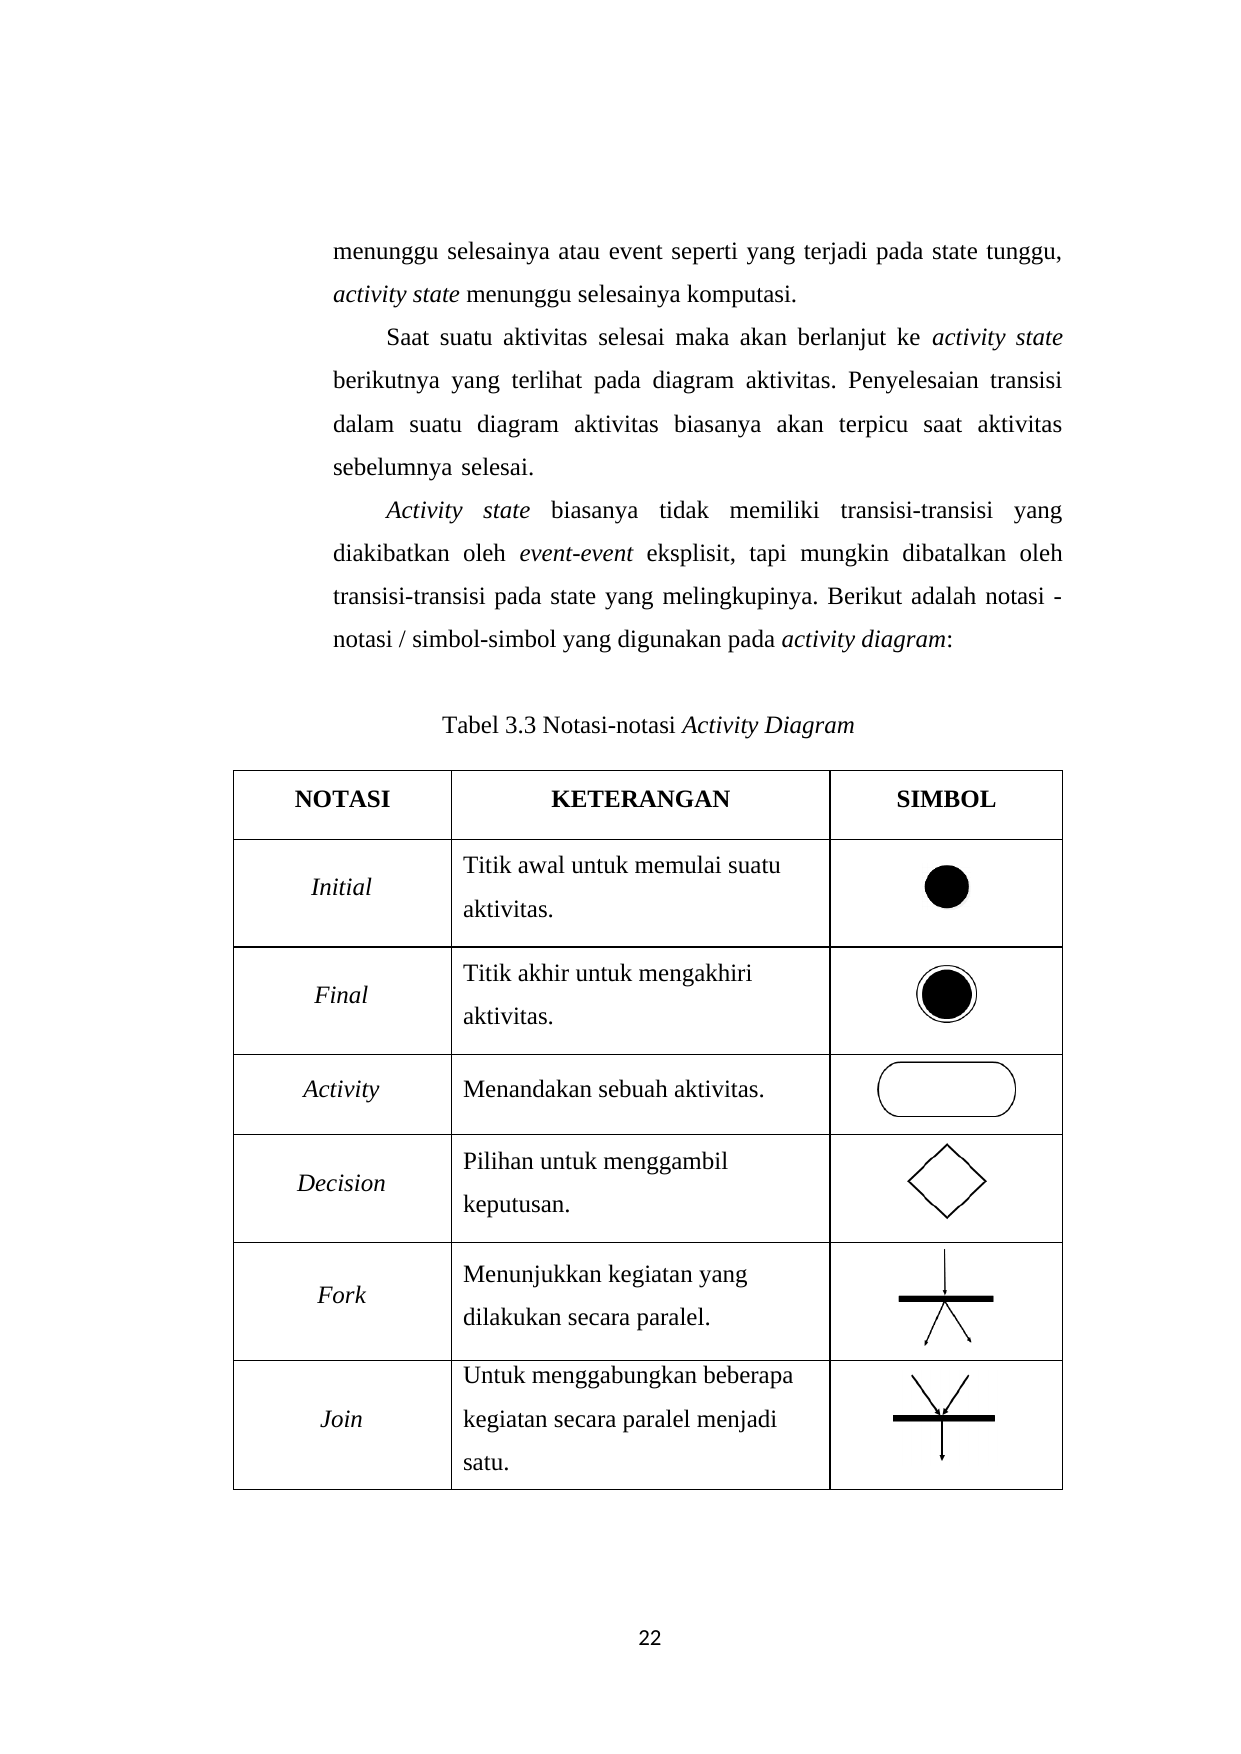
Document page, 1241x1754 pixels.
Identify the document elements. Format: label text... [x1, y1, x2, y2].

table_cell [831, 1361, 1062, 1489]
table_cell Final [234, 948, 451, 1054]
table_cell Fork [234, 1243, 451, 1359]
picture [921, 863, 971, 910]
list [333, 236, 1063, 308]
table_cell [831, 1055, 1062, 1134]
picture [911, 961, 982, 1028]
table_cell Initial [234, 840, 451, 946]
picture [896, 1243, 997, 1347]
table_cell [831, 840, 1062, 946]
table_cell Menunjukkan kegiatan yang dilakukan secara paralel. [452, 1243, 829, 1359]
text Tabel 3.3 Notasi-notasi Activity Diagram [236, 711, 1063, 739]
table_header SIMBOL [831, 771, 1062, 839]
list Saat suatu aktivitas selesai maka akan berlanjut ke activity state berikutnya yang terlihat pada diagram aktivitas. Penyelesaian transisi dalam suatu diagram aktivitas biasanya akan terpicu saat aktivitas sebelumnya selesai. [333, 322, 1063, 481]
picture [871, 1055, 1022, 1122]
table_cell Menandakan sebuah aktivitas. [452, 1055, 829, 1134]
table_header KETERANGAN [452, 771, 829, 839]
table_cell Decision [234, 1135, 451, 1242]
table_cell Titik awal untuk memulai suatu aktivitas. [452, 840, 829, 946]
table_cell Join [234, 1361, 451, 1489]
table_cell Untuk menggabungkan beberapa kegiatan secara paralel menjadi satu. [452, 1361, 829, 1489]
table_cell Titik akhir untuk mengakhiri aktivitas. [452, 948, 829, 1054]
picture [893, 1370, 1000, 1466]
table_cell [831, 1135, 1062, 1242]
table_cell Pilihan untuk menggambil keputusan. [452, 1135, 829, 1242]
table_cell Activity [234, 1055, 451, 1134]
table_cell [831, 948, 1062, 1054]
table_header NOTASI [234, 771, 451, 839]
list Activity state biasanya tidak memiliki transisi-transisi yang diakibatkan oleh event-event eksplisit, tapi mungkin dibatalkan oleh transisi-transisi pada state yang melingkupinya. Berikut adalah notasi - notasi / simbol-simbol yang digunakan pada activity diagram: [333, 495, 1063, 653]
table_cell [831, 1243, 1062, 1359]
picture [903, 1135, 990, 1230]
